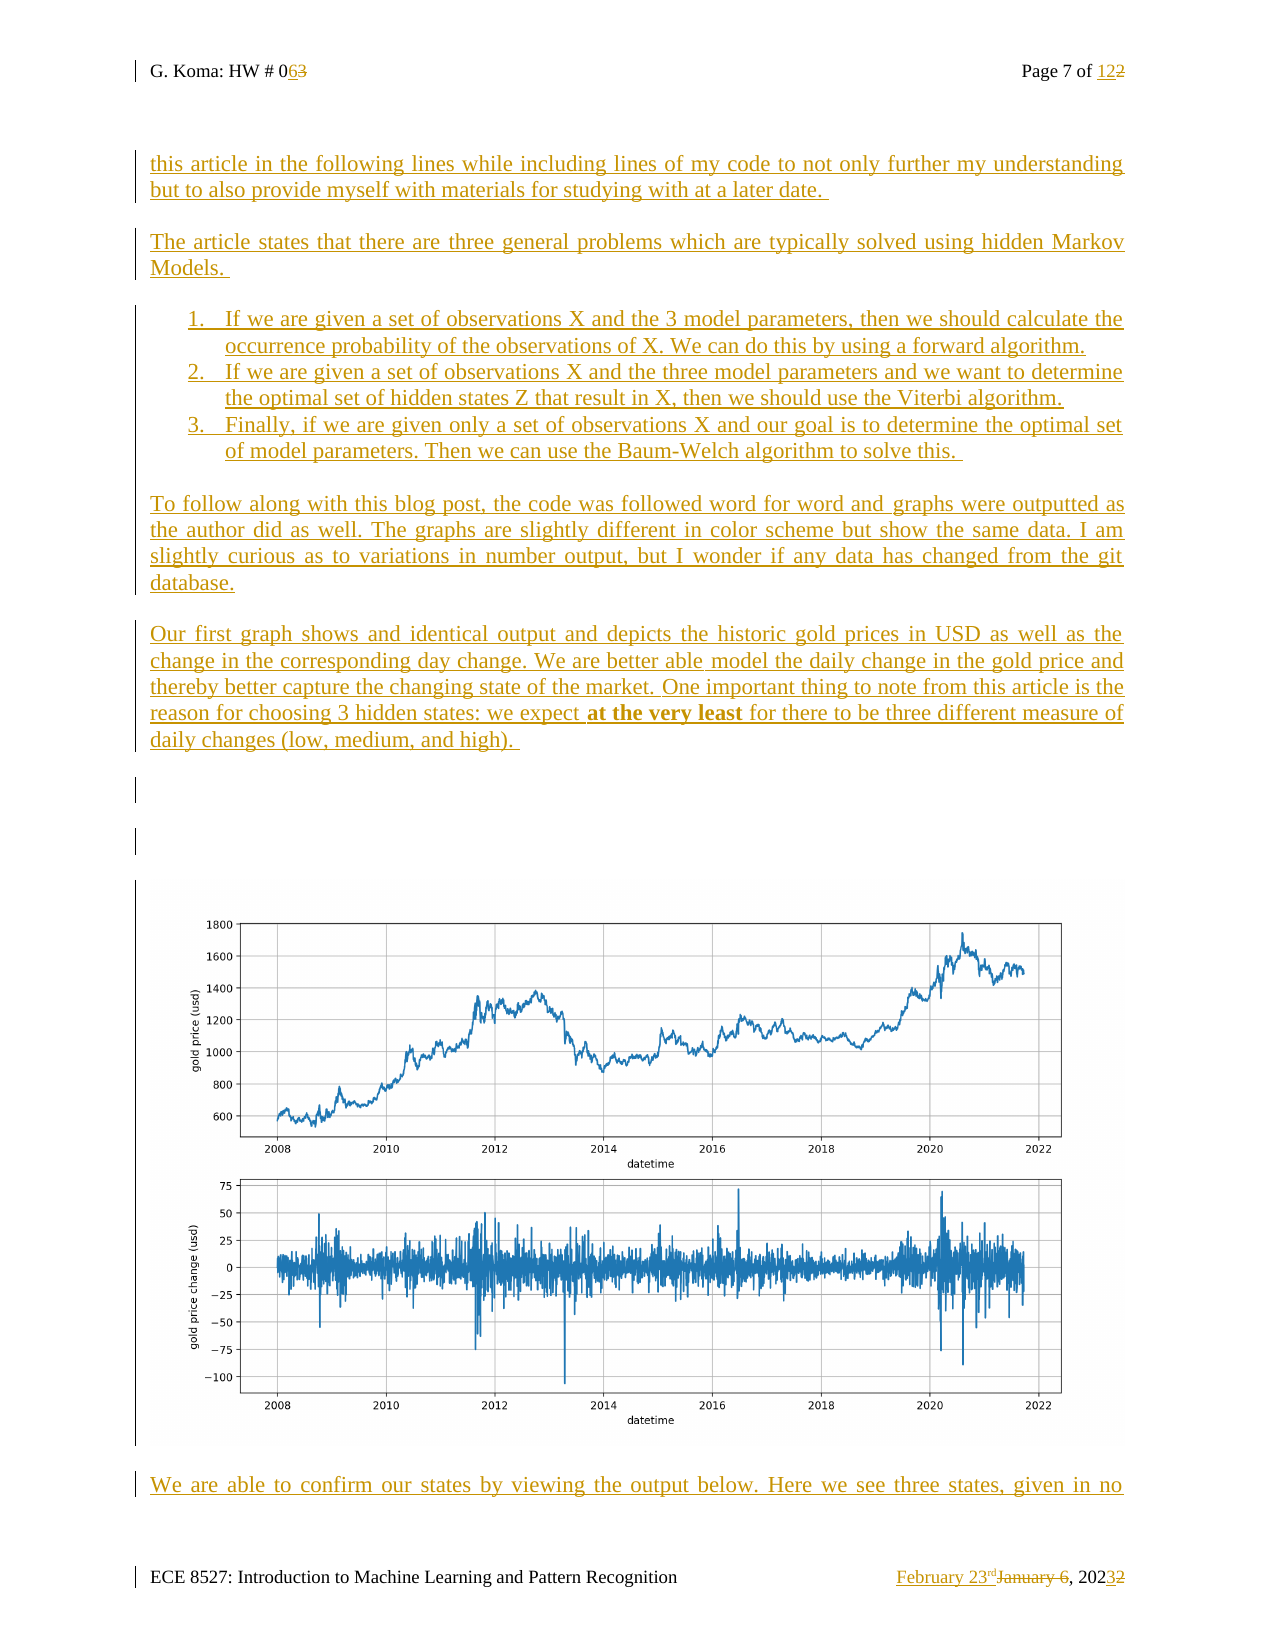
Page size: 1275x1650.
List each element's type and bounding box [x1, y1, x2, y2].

picture [150, 879, 1125, 1446]
